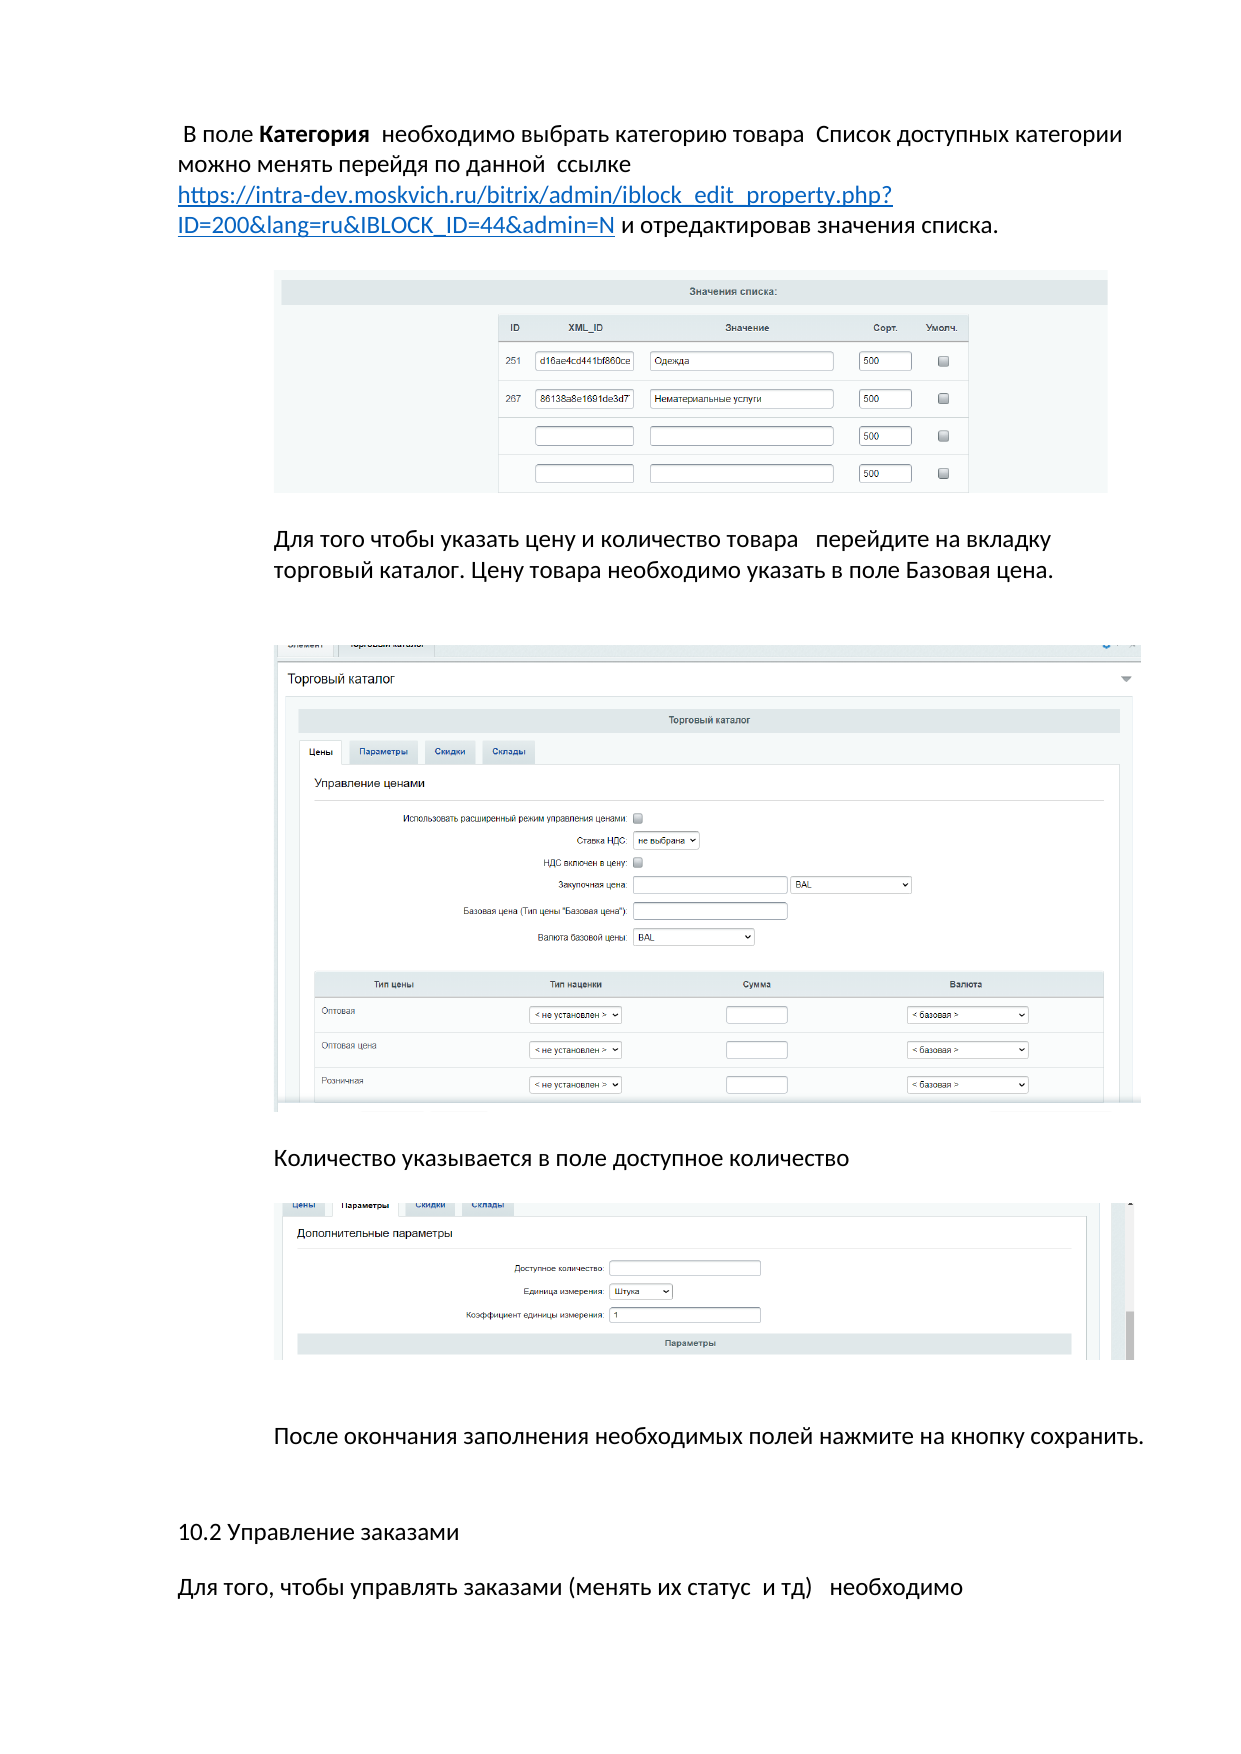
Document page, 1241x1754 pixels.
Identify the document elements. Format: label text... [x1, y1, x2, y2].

picture [273, 270, 1108, 493]
text Для того чтобы указать цену и количество товара перейдите на вкладку торговый каталог. Цену товара необходимо указать в поле Базовая цена. [274, 523, 1152, 584]
text В поле Категория необходимо выбрать категорию товара Список доступных категории можно менять перейдя по данной ссылке https://intra-dev.moskvich.ru/bitrix/admin/iblock_edit_property.php?ID=200&lang=ru&IBLOCK_ID=44&admin=N и отредактировав значения списка. [177, 118, 1152, 240]
text После окончания заполнения необходимых полей нажмите на кнопку сохранить. [274, 1420, 1152, 1451]
picture [273, 645, 1141, 1112]
picture [273, 1203, 1135, 1360]
text Для того, чтобы управлять заказами (менять их статус и тд) необходимо [177, 1572, 1152, 1602]
text Количество указывается в поле доступное количество [274, 1142, 1152, 1173]
text 10.2 Управление заказами [177, 1516, 1152, 1547]
